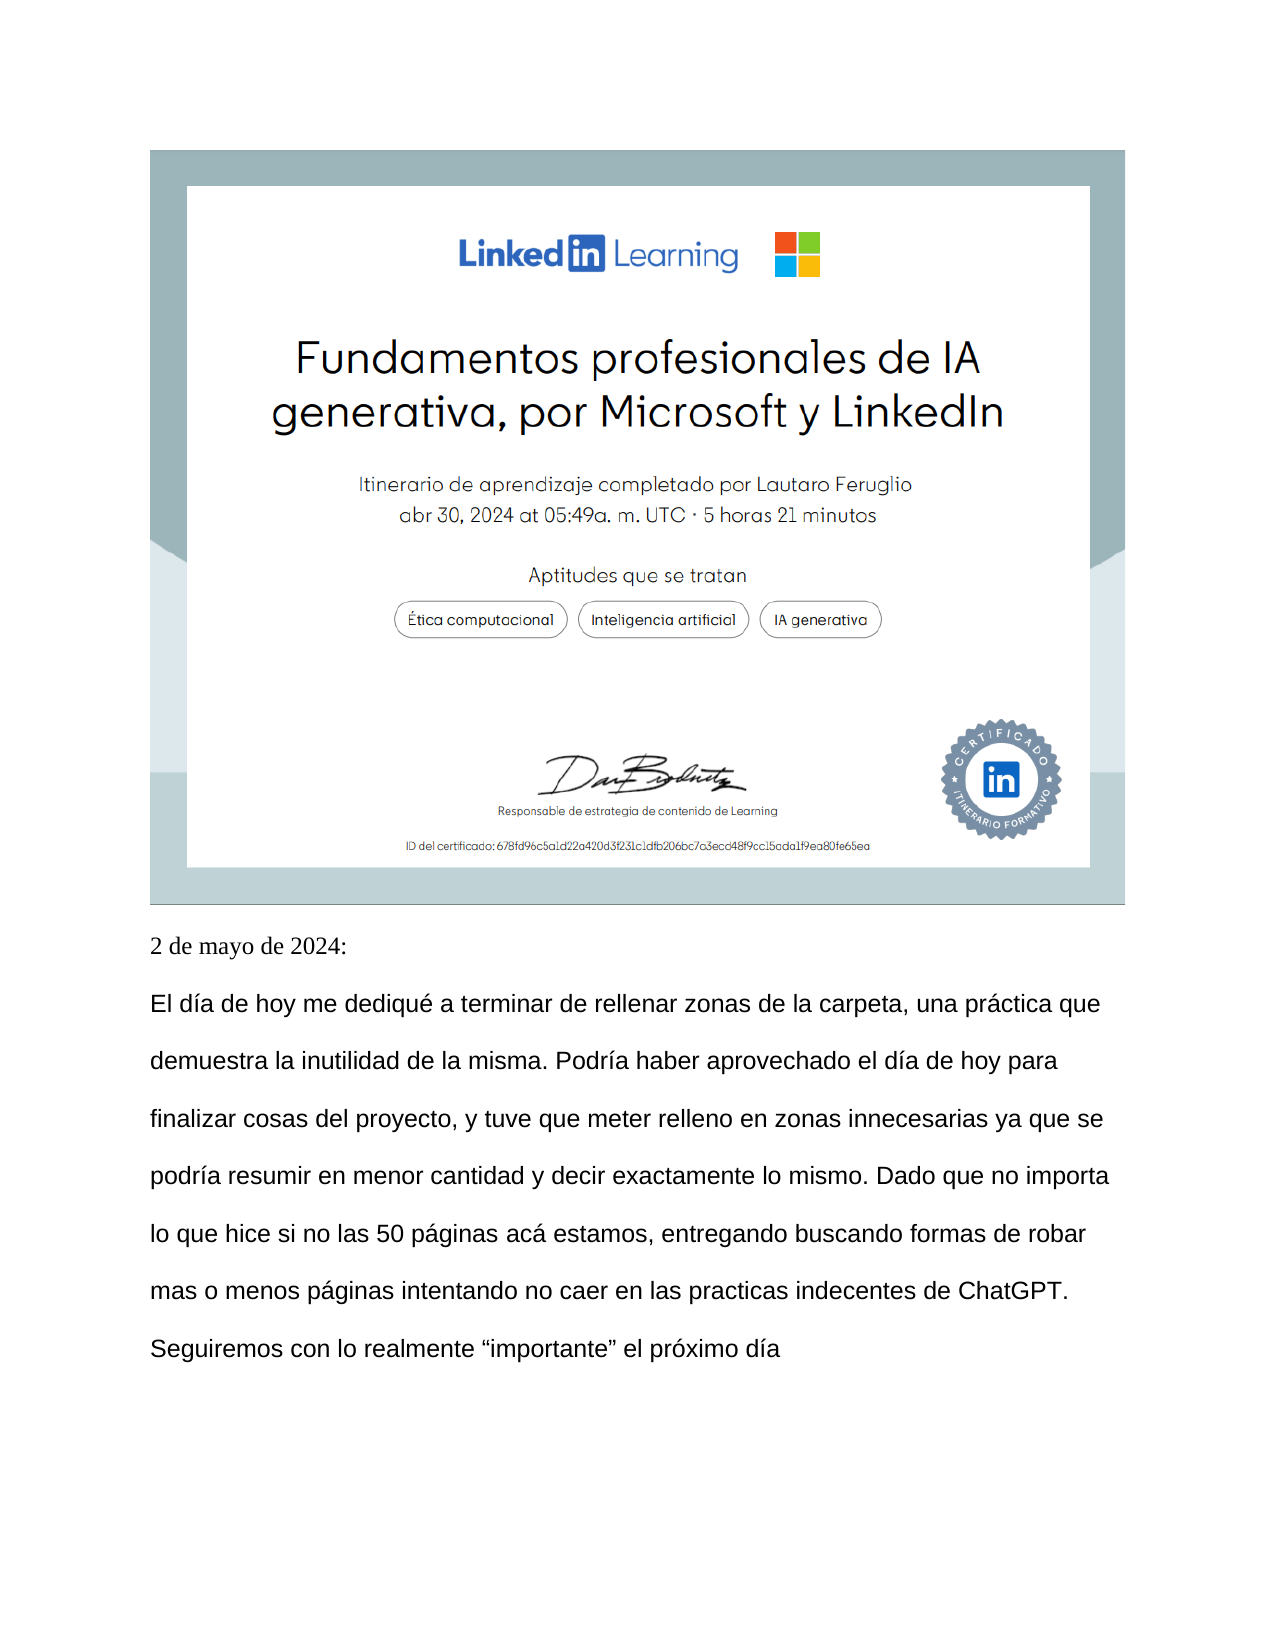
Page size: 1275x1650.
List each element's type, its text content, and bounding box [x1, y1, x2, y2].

text 2 de mayo de 2024: [150, 931, 1125, 960]
text El día de hoy me dediqué a terminar de rellenar zonas de la carpeta, una práctica que demuestra la inutilidad de la misma. Podría haber aprovechado el día de hoy para finalizar cosas del proyecto, y tuve que meter relleno en zonas innecesarias ya que se podría resumir en menor cantidad y decir exactamente lo mismo. Dado que no importa lo que hice si no las 50 páginas acá estamos, entregando buscando formas de robar mas o menos páginas intentando no caer en las practicas indecentes de ChatGPT. Seguiremos con lo realmente “importante” el próximo día [150, 988, 1125, 1362]
picture [150, 150, 1125, 905]
